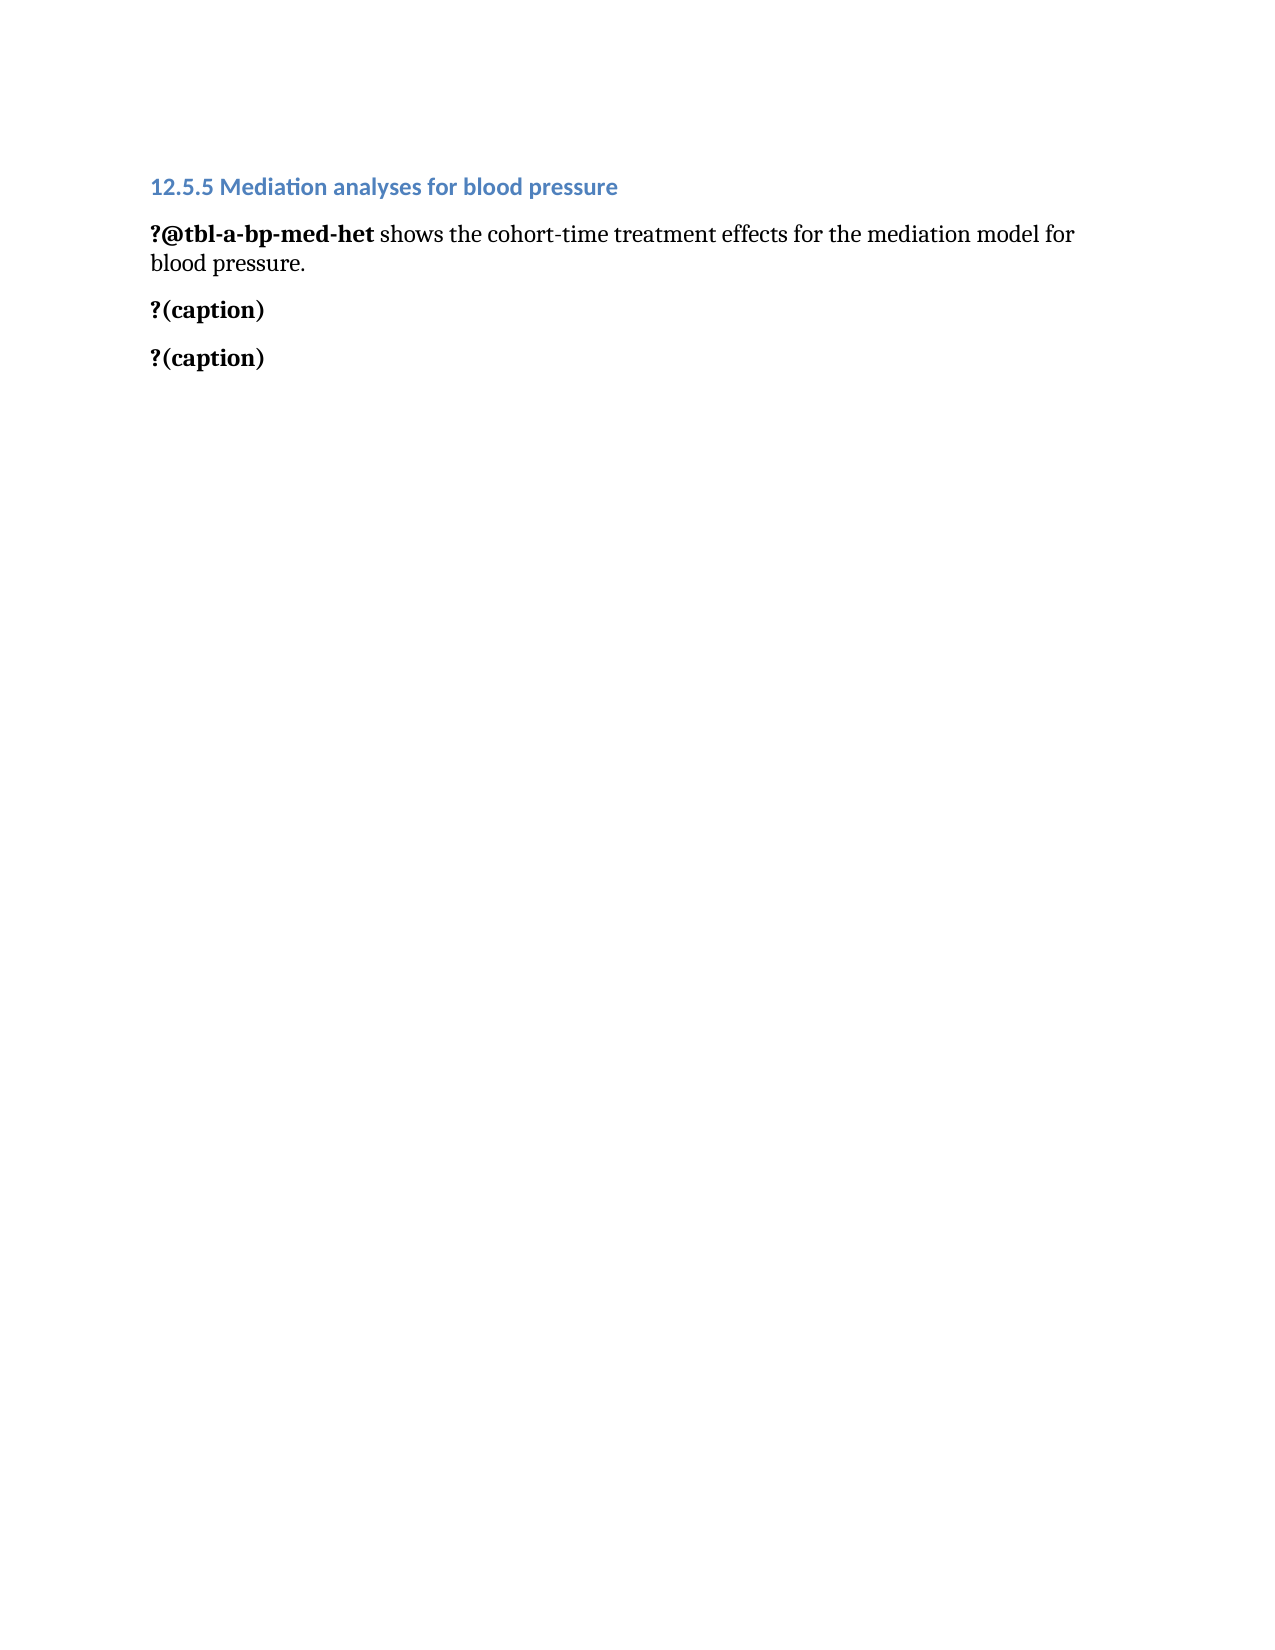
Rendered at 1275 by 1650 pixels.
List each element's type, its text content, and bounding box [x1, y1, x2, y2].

text ?(caption) [150, 296, 1125, 325]
subtitle 12.5.5 Mediation analyses for blood pressure [150, 171, 1125, 201]
text ?@tbl-a-bp-med-het shows the cohort-time treatment effects for the mediation model for blood pressure. [150, 220, 1125, 278]
text ?(caption) [150, 344, 1125, 373]
